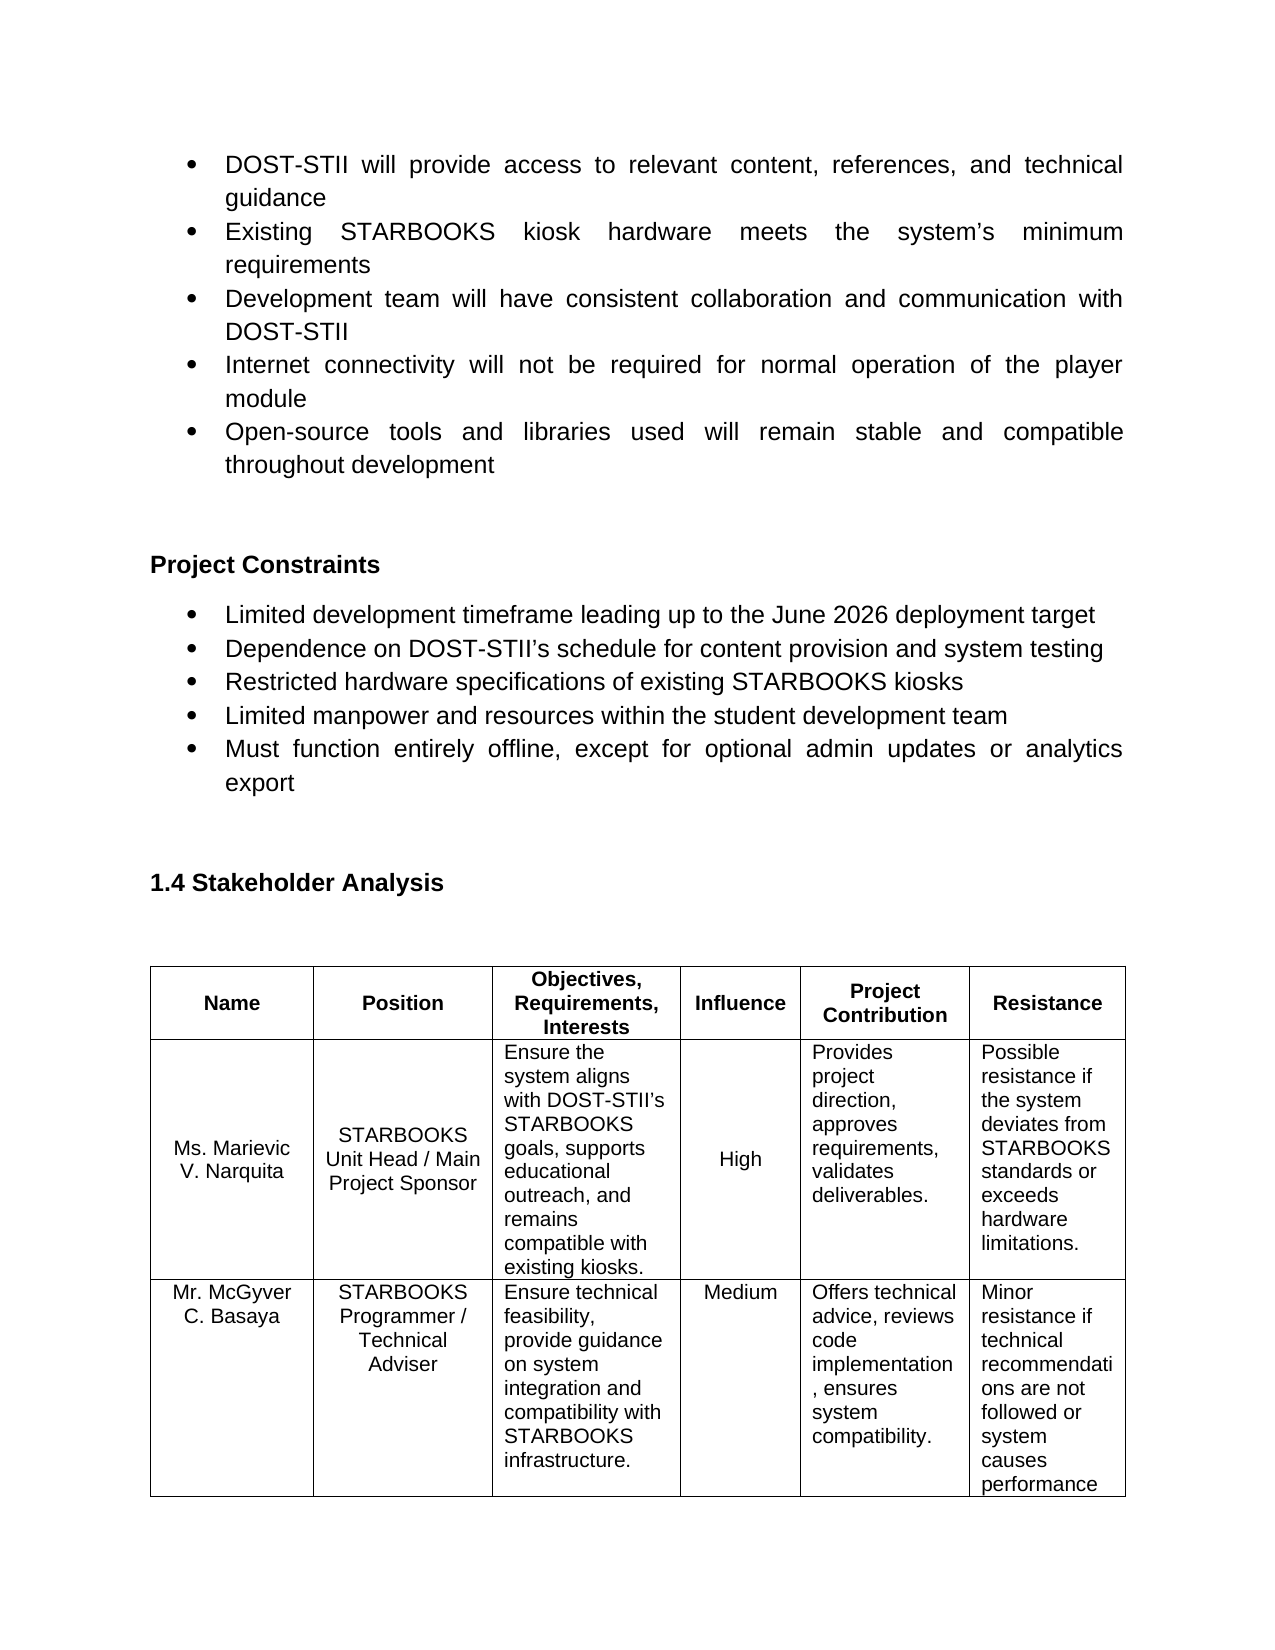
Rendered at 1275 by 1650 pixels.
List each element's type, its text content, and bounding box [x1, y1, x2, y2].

table_cell Possible resistance if the system deviates from STARBOOKS standards or exceeds hardware limitations. [970, 1040, 1125, 1279]
table_cell STARBOOKS Unit Head / Main Project Sponsor [314, 1040, 492, 1279]
list Limited manpower and resources within the student development team [187, 701, 1125, 730]
table_header Resistance [970, 967, 1125, 1038]
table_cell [970, 1280, 1125, 1496]
table_header Influence [681, 967, 800, 1038]
list Limited development timeframe leading up to the June 2026 deployment target [187, 601, 1125, 629]
list Existing STARBOOKS kiosk hardware meets the system’s minimum requirements [187, 217, 1125, 279]
list Internet connectivity will not be required for normal operation of the player module [187, 350, 1125, 412]
table_cell Provides project direction, approves requirements, validates deliverables. [801, 1040, 969, 1279]
list Open-source tools and libraries used will remain stable and compatible throughout development [187, 417, 1125, 479]
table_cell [493, 1280, 680, 1496]
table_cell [314, 1280, 492, 1496]
table_cell High [681, 1040, 800, 1279]
table_header Project Contribution [801, 967, 969, 1038]
list Restricted hardware specifications of existing STARBOOKS kiosks [187, 667, 1125, 696]
table_header Objectives, Requirements, Interests [493, 967, 680, 1038]
table_cell Ensure the system aligns with DOST-STII’s STARBOOKS goals, supports educational outreach, and remains compatible with existing kiosks. [493, 1040, 680, 1279]
text Project Constraints [150, 551, 1125, 579]
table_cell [151, 1280, 313, 1496]
table_cell Ms. Marievic V. Narquita [151, 1040, 313, 1279]
table_header Position [314, 967, 492, 1038]
table_header Name [151, 967, 313, 1038]
table_cell Medium [681, 1280, 800, 1496]
list Dependence on DOST-STII’s schedule for content provision and system testing [187, 634, 1125, 663]
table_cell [801, 1280, 969, 1496]
subtitle 1.4 Stakeholder Analysis [150, 868, 1125, 896]
list Must function entirely offline, except for optional admin updates or analytics export [187, 734, 1125, 796]
list Development team will have consistent collaboration and communication with DOST-STII [187, 283, 1125, 346]
list DOST-STII will provide access to relevant content, references, and technical guidance [187, 150, 1125, 212]
